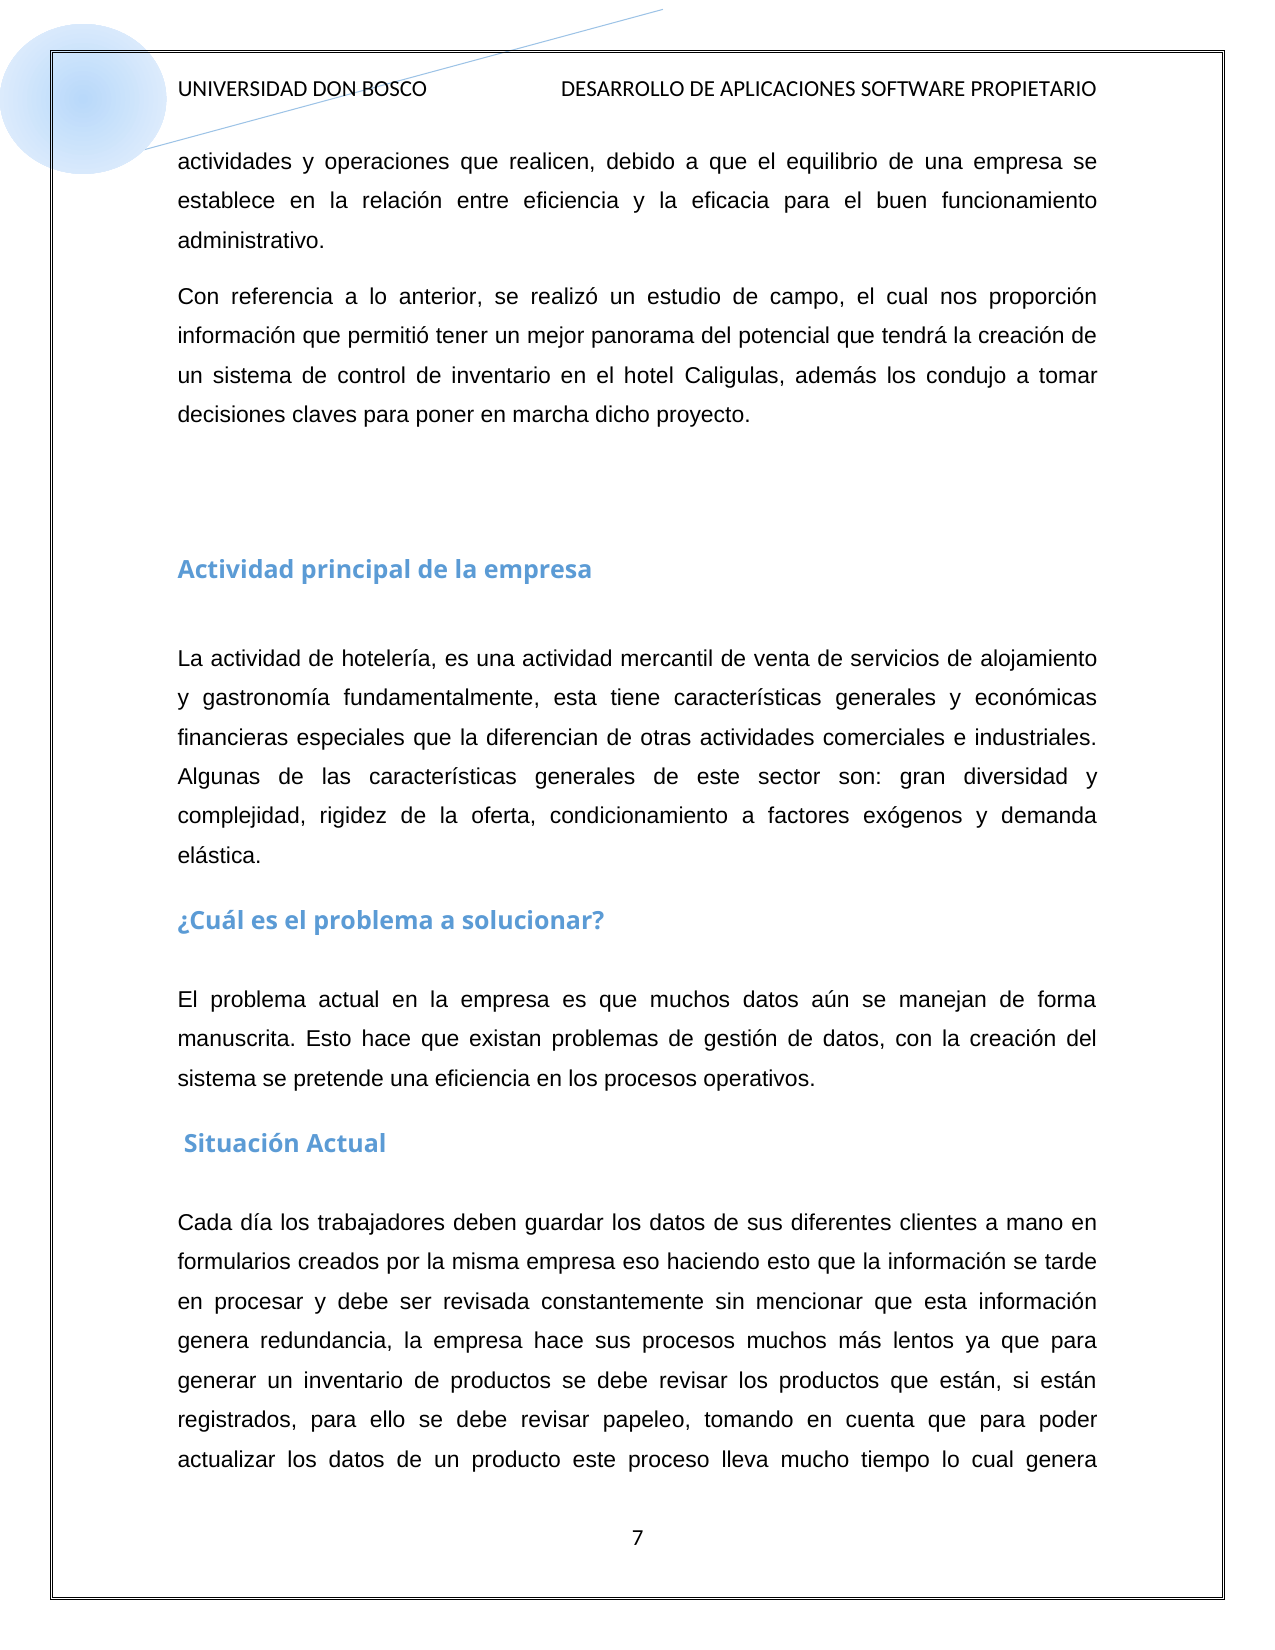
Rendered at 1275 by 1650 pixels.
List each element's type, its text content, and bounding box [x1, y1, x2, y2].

subtitle Situación Actual [177, 1125, 1098, 1159]
subtitle Actividad principal de la empresa [177, 552, 1098, 586]
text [177, 148, 1098, 253]
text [177, 1209, 1098, 1472]
text Con referencia a lo anterior, se realizó un estudio de campo, el cual nos proporción información que permitió tener un mejor panorama del potencial que tendrá la creación de un sistema de control de inventario en el hotel Caligulas, además los condujo a tomar decisiones claves para poner en marcha dicho proyecto. [177, 283, 1098, 427]
text El problema actual en la empresa es que muchos datos aún se manejan de forma manuscrita. Esto hace que existan problemas de gestión de datos, con la creación del sistema se pretende una eficiencia en los procesos operativos. [177, 986, 1098, 1091]
subtitle ¿Cuál es el problema a solucionar? [177, 902, 1098, 936]
text La actividad de hotelería, es una actividad mercantil de venta de servicios de alojamiento y gastronomía fundamentalmente, esta tiene características generales y económicas financieras especiales que la diferencian de otras actividades comerciales e industriales. Algunas de las características generales de este sector son: gran diversidad y complejidad, rigidez de la oferta, condicionamiento a factores exógenos y demanda elástica. [177, 644, 1098, 868]
